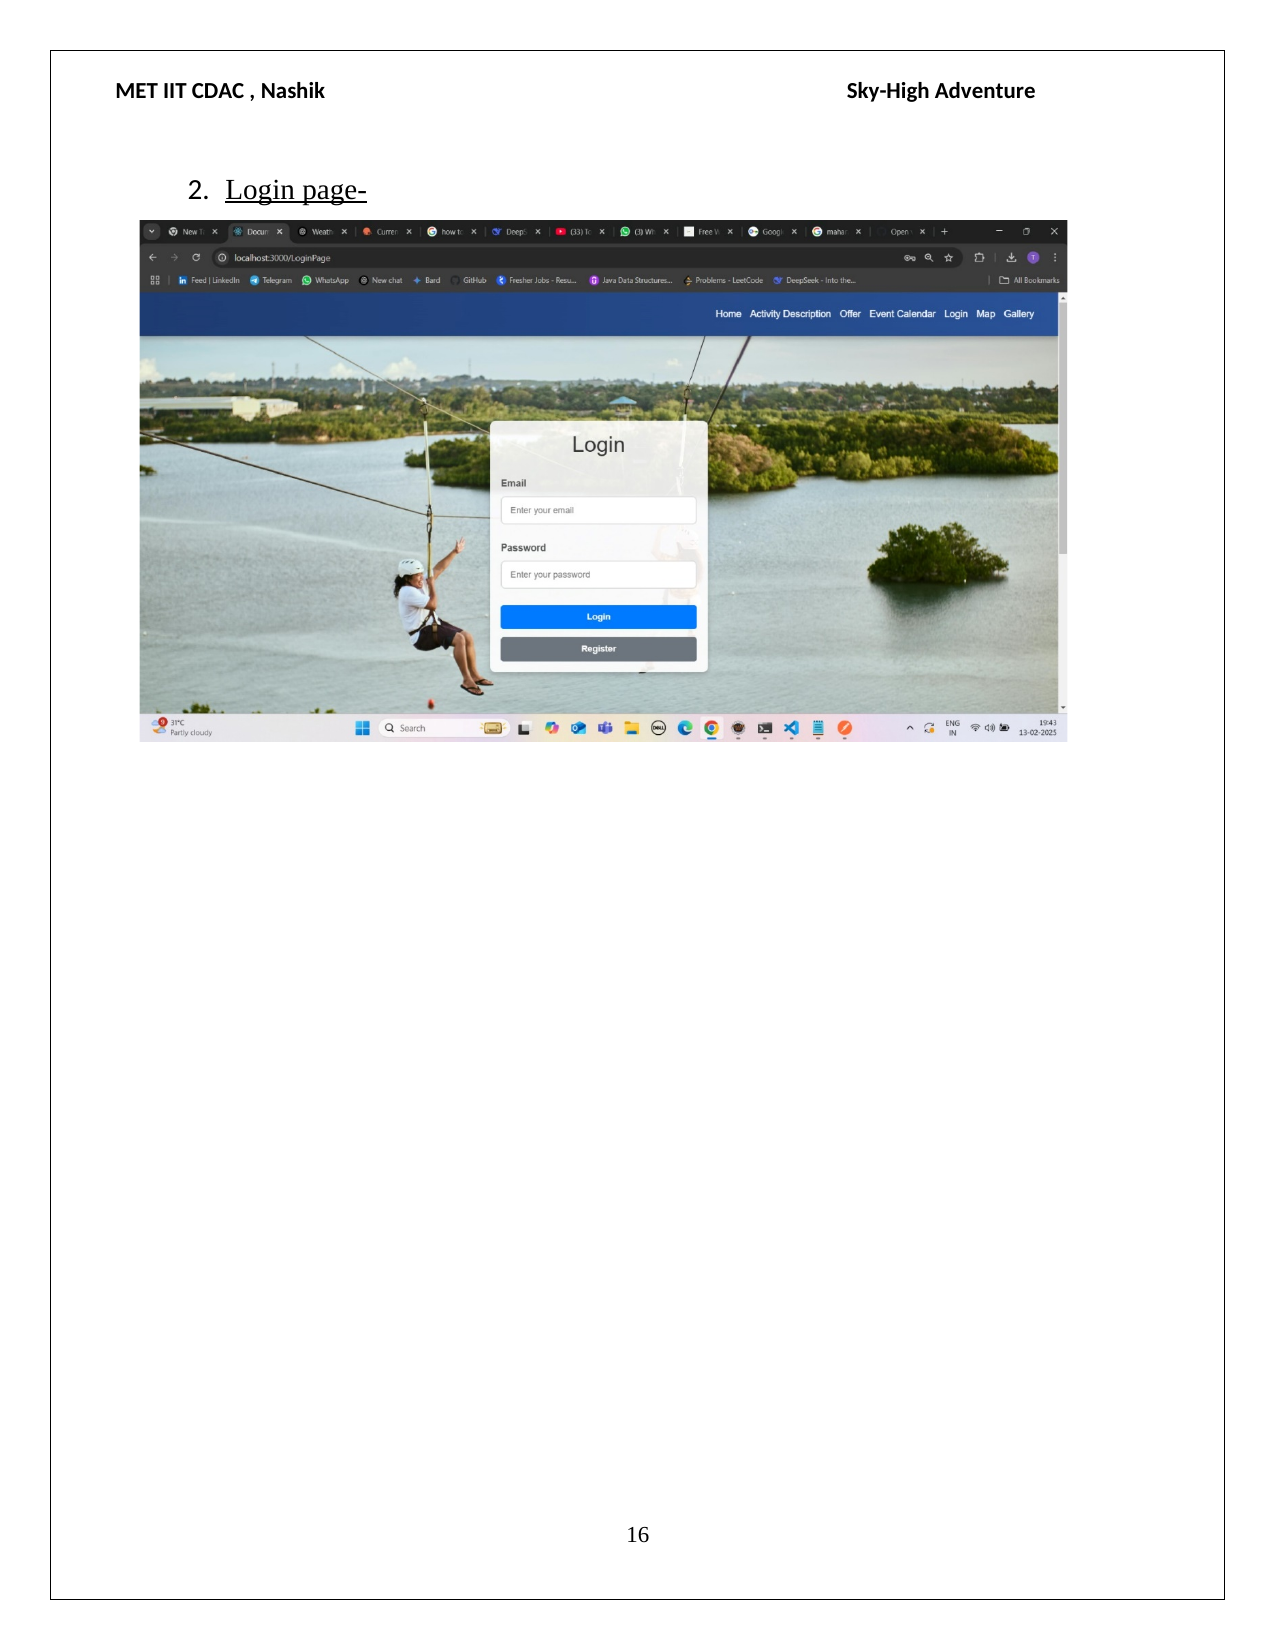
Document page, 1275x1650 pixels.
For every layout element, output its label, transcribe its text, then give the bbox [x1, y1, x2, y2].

picture [139, 220, 1068, 742]
list Login page- [187, 171, 1202, 207]
